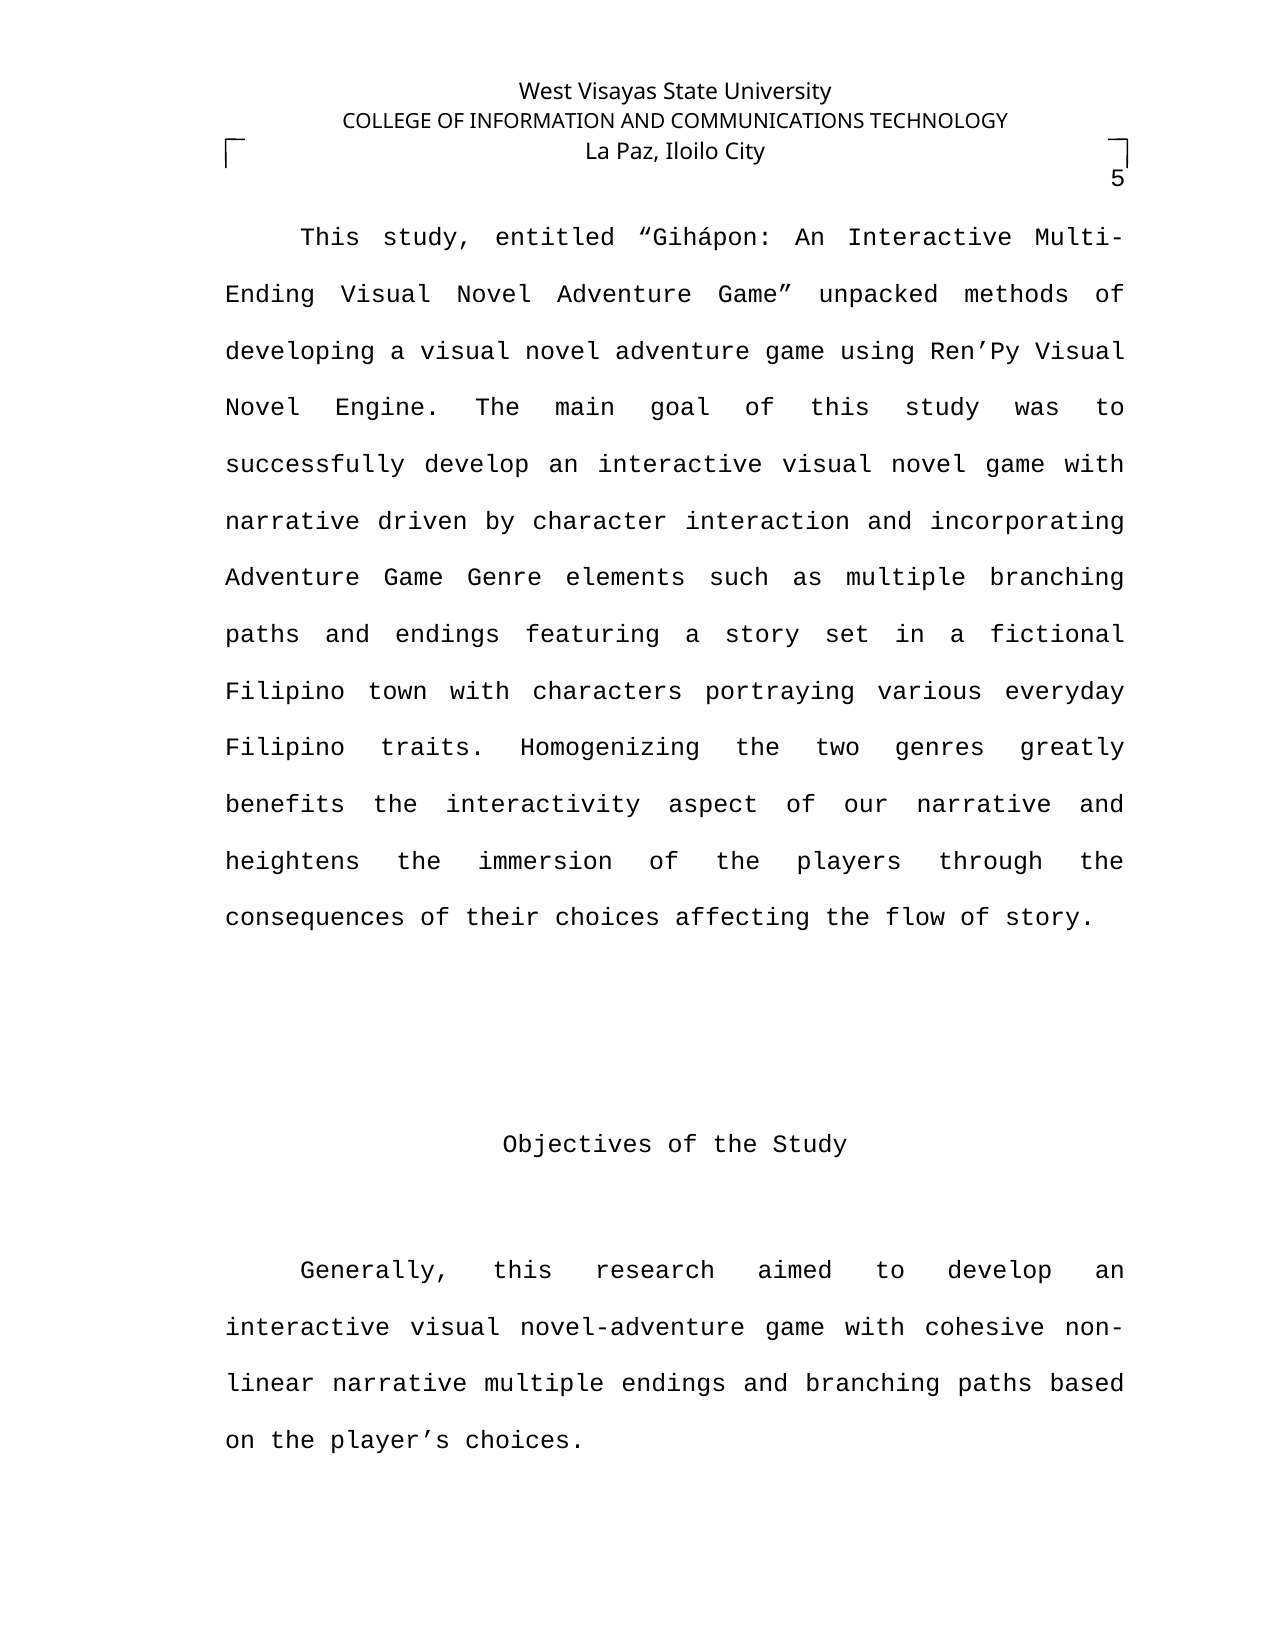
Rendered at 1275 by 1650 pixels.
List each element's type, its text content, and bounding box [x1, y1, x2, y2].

text Generally, this research aimed to develop an interactive visual novel-adventure game with cohesive non-linear narrative multiple endings and branching paths based on the player’s choices. [225, 1257, 1125, 1456]
text Objectives of the Study [225, 1132, 1125, 1160]
text This study, entitled “Gihápon: An Interactive Multi-Ending Visual Novel Adventure Game” unpacked methods of developing a visual novel adventure game using Ren’Py Visual Novel Engine. The main goal of this study was to successfully develop an interactive visual novel game with narrative driven by character interaction and incorporating Adventure Game Genre elements such as multiple branching paths and endings featuring a story set in a fictional Filipino town with characters portraying various everyday Filipino traits. Homogenizing the two genres greatly benefits the interactivity aspect of our narrative and heightens the immersion of the players through the consequences of their choices affecting the flow of story. [225, 225, 1125, 933]
